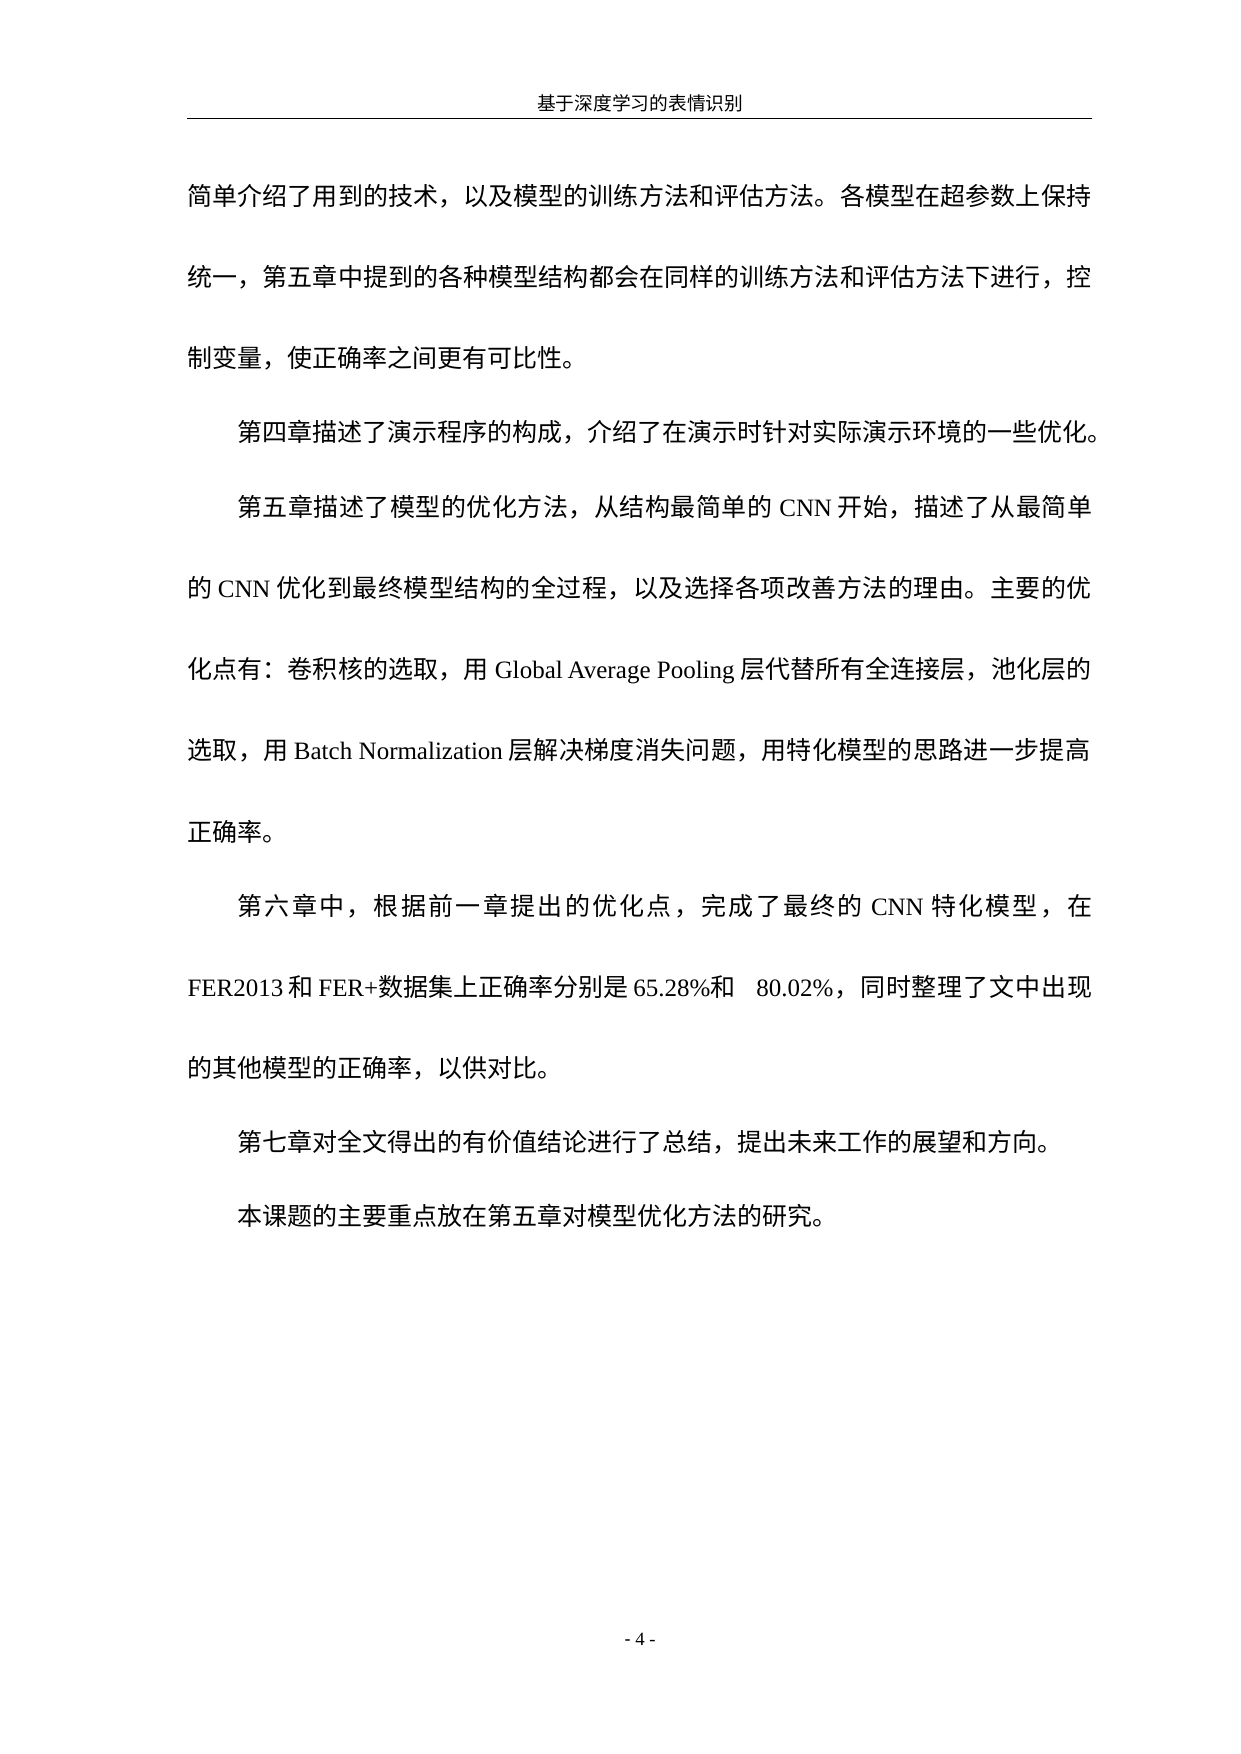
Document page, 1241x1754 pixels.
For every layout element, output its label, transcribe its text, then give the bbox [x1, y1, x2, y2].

text 第七章对全文得出的有价值结论进行了总结，提出未来工作的展望和方向。 [187, 1108, 1092, 1173]
text 第五章描述了模型的优化方法，从结构最简单的CNN开始，描述了从最简单的CNN优化到最终模型结构的全过程，以及选择各项改善方法的理由。主要的优化点有：卷积核的选取，用Global Average Pooling层代替所有全连接层，池化层的选取，用Batch Normalization层解决梯度消失问题，用特化模型的思路进一步提高正确率。 [187, 473, 1092, 863]
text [187, 162, 1092, 389]
text 本课题的主要重点放在第五章对模型优化方法的研究。 [187, 1182, 1092, 1247]
text 第六章中，根据前一章提出的优化点，完成了最终的CNN特化模型，在FER2013和FER+数据集上正确率分别是65.28%和 80.02%，同时整理了文中出现的其他模型的正确率，以供对比。 [187, 872, 1092, 1099]
text 第四章描述了演示程序的构成，介绍了在演示时针对实际演示环境的一些优化。 [187, 398, 1092, 463]
